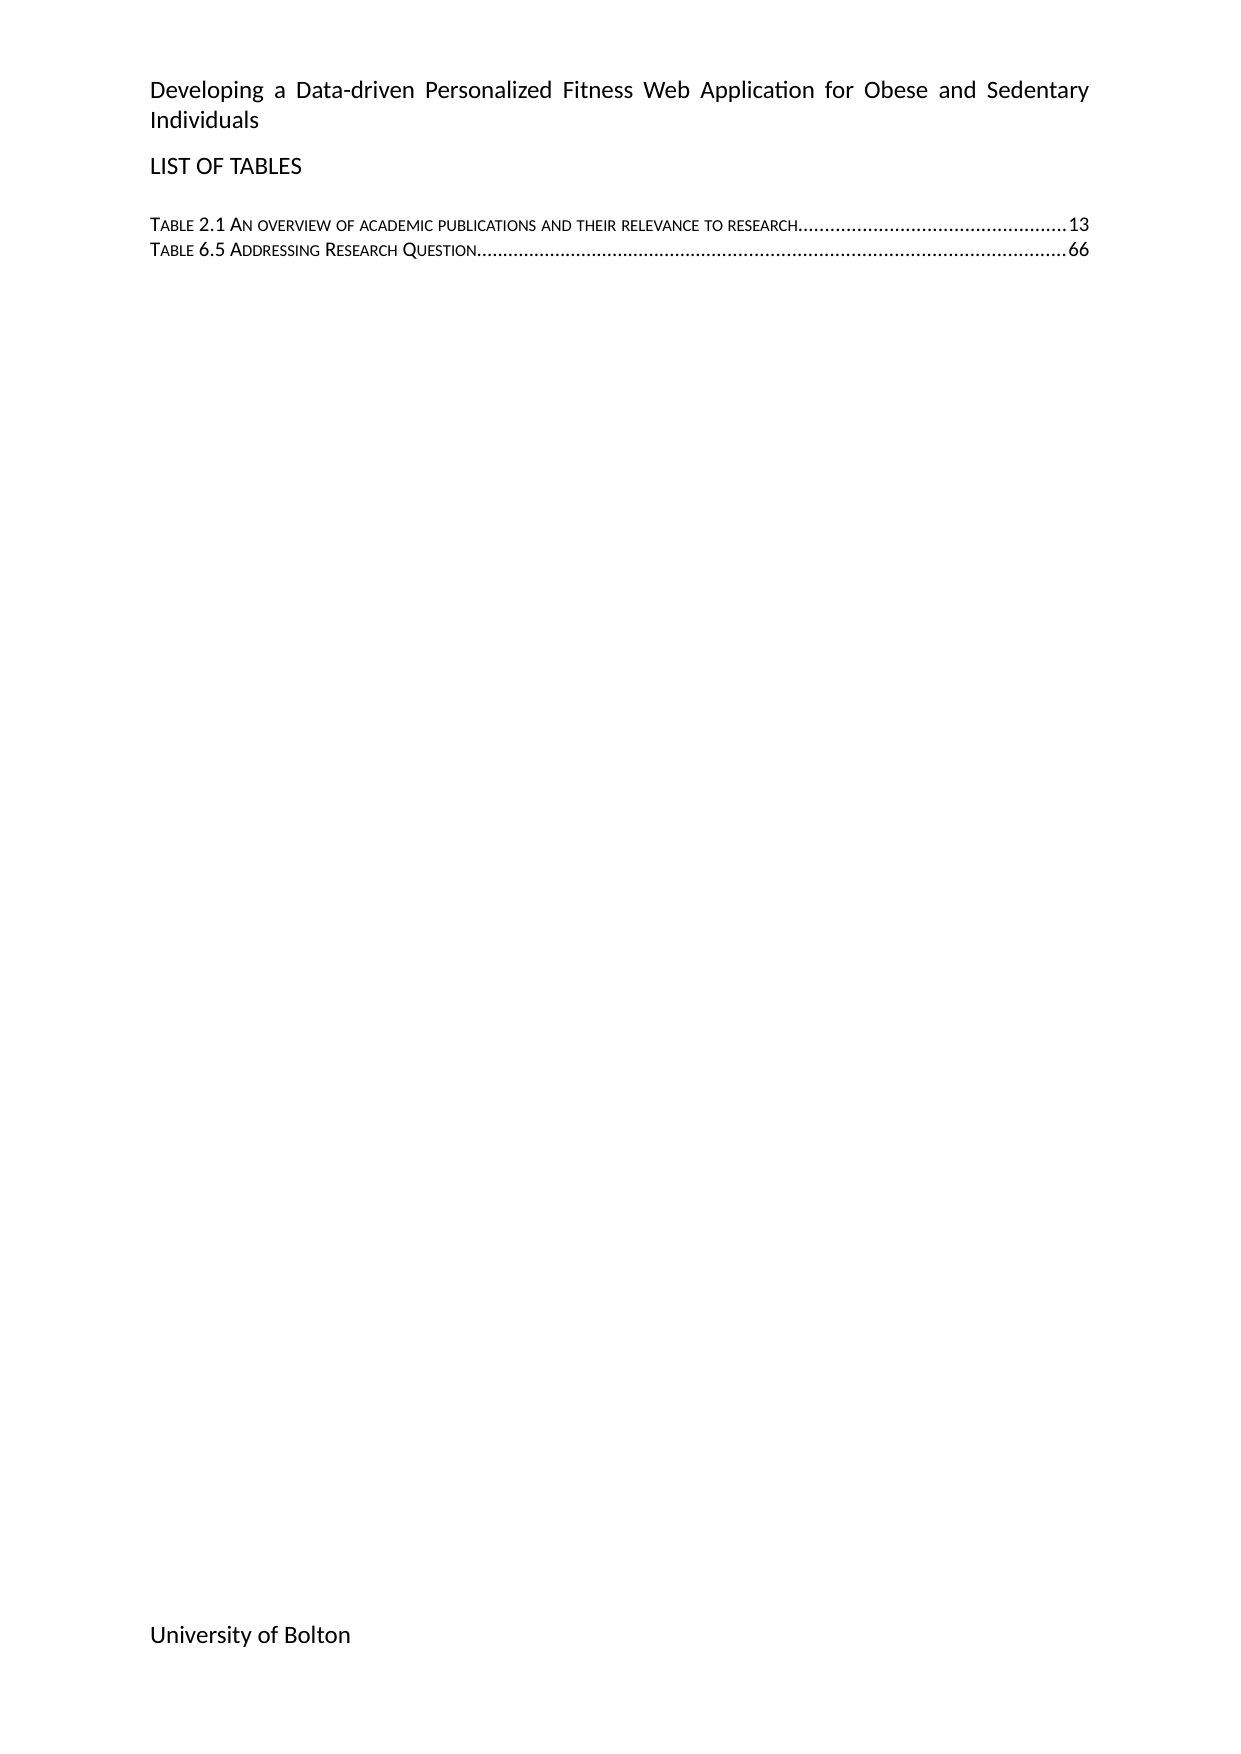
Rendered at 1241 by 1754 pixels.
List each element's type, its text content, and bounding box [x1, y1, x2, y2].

text LIST OF TABLES [150, 150, 1090, 181]
text Table 2.1 An overview of academic publications and their relevance to research 13 [150, 211, 1090, 236]
text Table 6.5 Addressing Research Question 66 [150, 236, 1090, 262]
